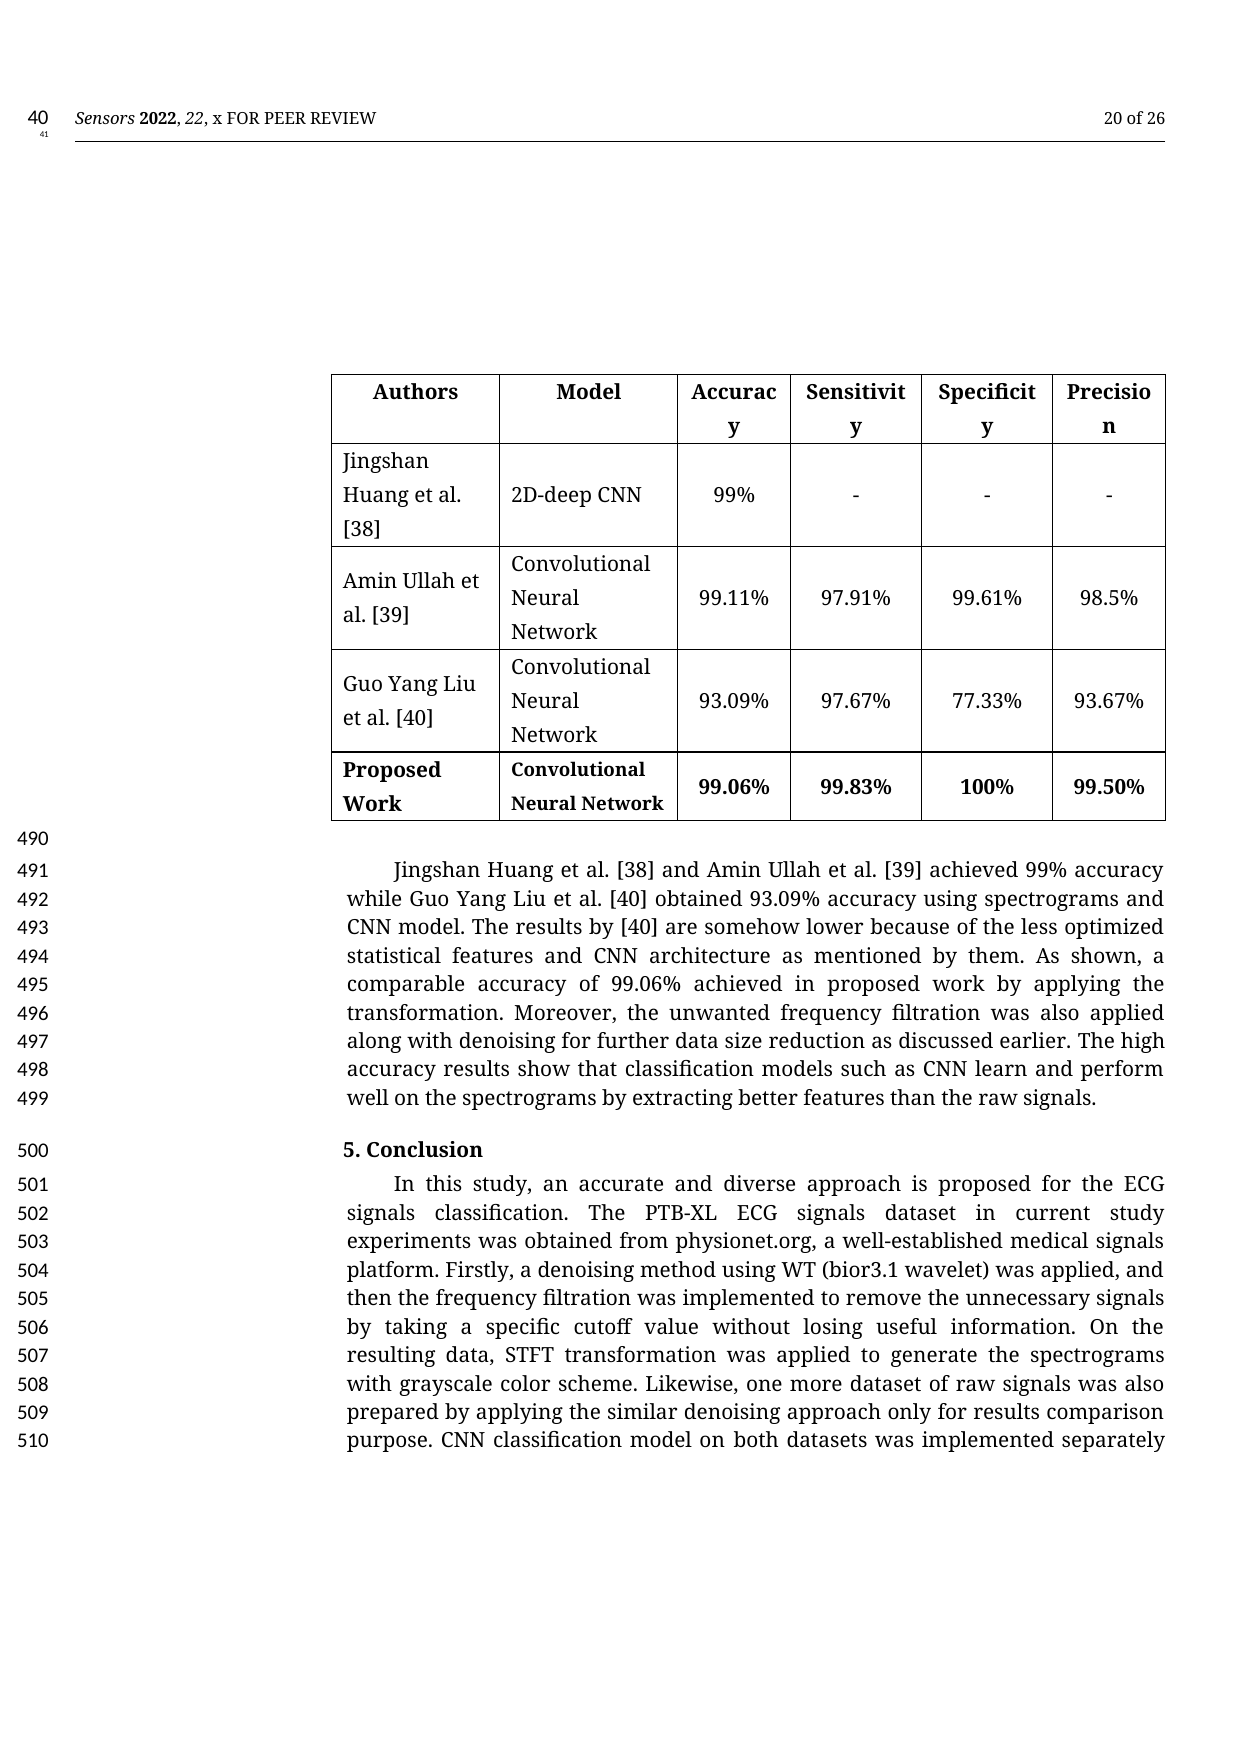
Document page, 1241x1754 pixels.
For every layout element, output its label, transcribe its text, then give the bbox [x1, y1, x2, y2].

table_cell Convolutional Neural Network [500, 650, 677, 751]
table_cell 97.67% [791, 650, 921, 751]
table_cell - [1053, 444, 1165, 546]
table_cell 97.91% [791, 547, 921, 648]
table_cell 2D-deep CNN [500, 444, 677, 546]
table_cell Guo Yang Liu et al. [40] [332, 650, 499, 751]
table_cell 77.33% [922, 650, 1052, 751]
table_header Authors [332, 375, 499, 443]
table_cell 93.09% [678, 650, 790, 751]
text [347, 1169, 1165, 1454]
table_cell 99.61% [922, 547, 1052, 648]
table_cell 99.06% [678, 753, 790, 820]
table_cell 99.11% [678, 547, 790, 648]
table_header Accuracy [678, 375, 790, 443]
table_header Model [500, 375, 677, 443]
table_cell 98.5% [1053, 547, 1165, 648]
table_header Sensitivity [791, 375, 921, 443]
table_cell Proposed Work [332, 753, 499, 820]
table_cell 99.83% [791, 753, 921, 820]
table_cell Amin Ullah et al. [39] [332, 547, 499, 648]
table_cell - [922, 444, 1052, 546]
table_cell - [791, 444, 921, 546]
table_cell Convolutional Neural Network [500, 547, 677, 648]
table_cell 99% [678, 444, 790, 546]
table_cell Jingshan Huang et al. [38] [332, 444, 499, 546]
table_header Specificity [922, 375, 1052, 443]
table_cell 99.50% [1053, 753, 1165, 820]
subtitle 5. Conclusion [337, 1136, 1165, 1163]
text Jingshan Huang et al. [38] and Amin Ullah et al. [39] achieved 99% accuracy while Guo Yang Liu et al. [40] obtained 93.09% accuracy using spectrograms and CNN model. The results by [40] are somehow lower because of the less optimized statistical features and CNN architecture as mentioned by them. As shown, a comparable accuracy of 99.06% achieved in proposed work by applying the transformation. Moreover, the unwanted frequency filtration was also applied along with denoising for further data size reduction as discussed earlier. The high accuracy results show that classification models such as CNN learn and perform well on the spectrograms by extracting better features than the raw signals. [347, 855, 1165, 1111]
table_cell 100% [922, 753, 1052, 820]
table_header Precision [1053, 375, 1165, 443]
table_cell 93.67% [1053, 650, 1165, 751]
table_cell Convolutional Neural Network [500, 753, 677, 820]
